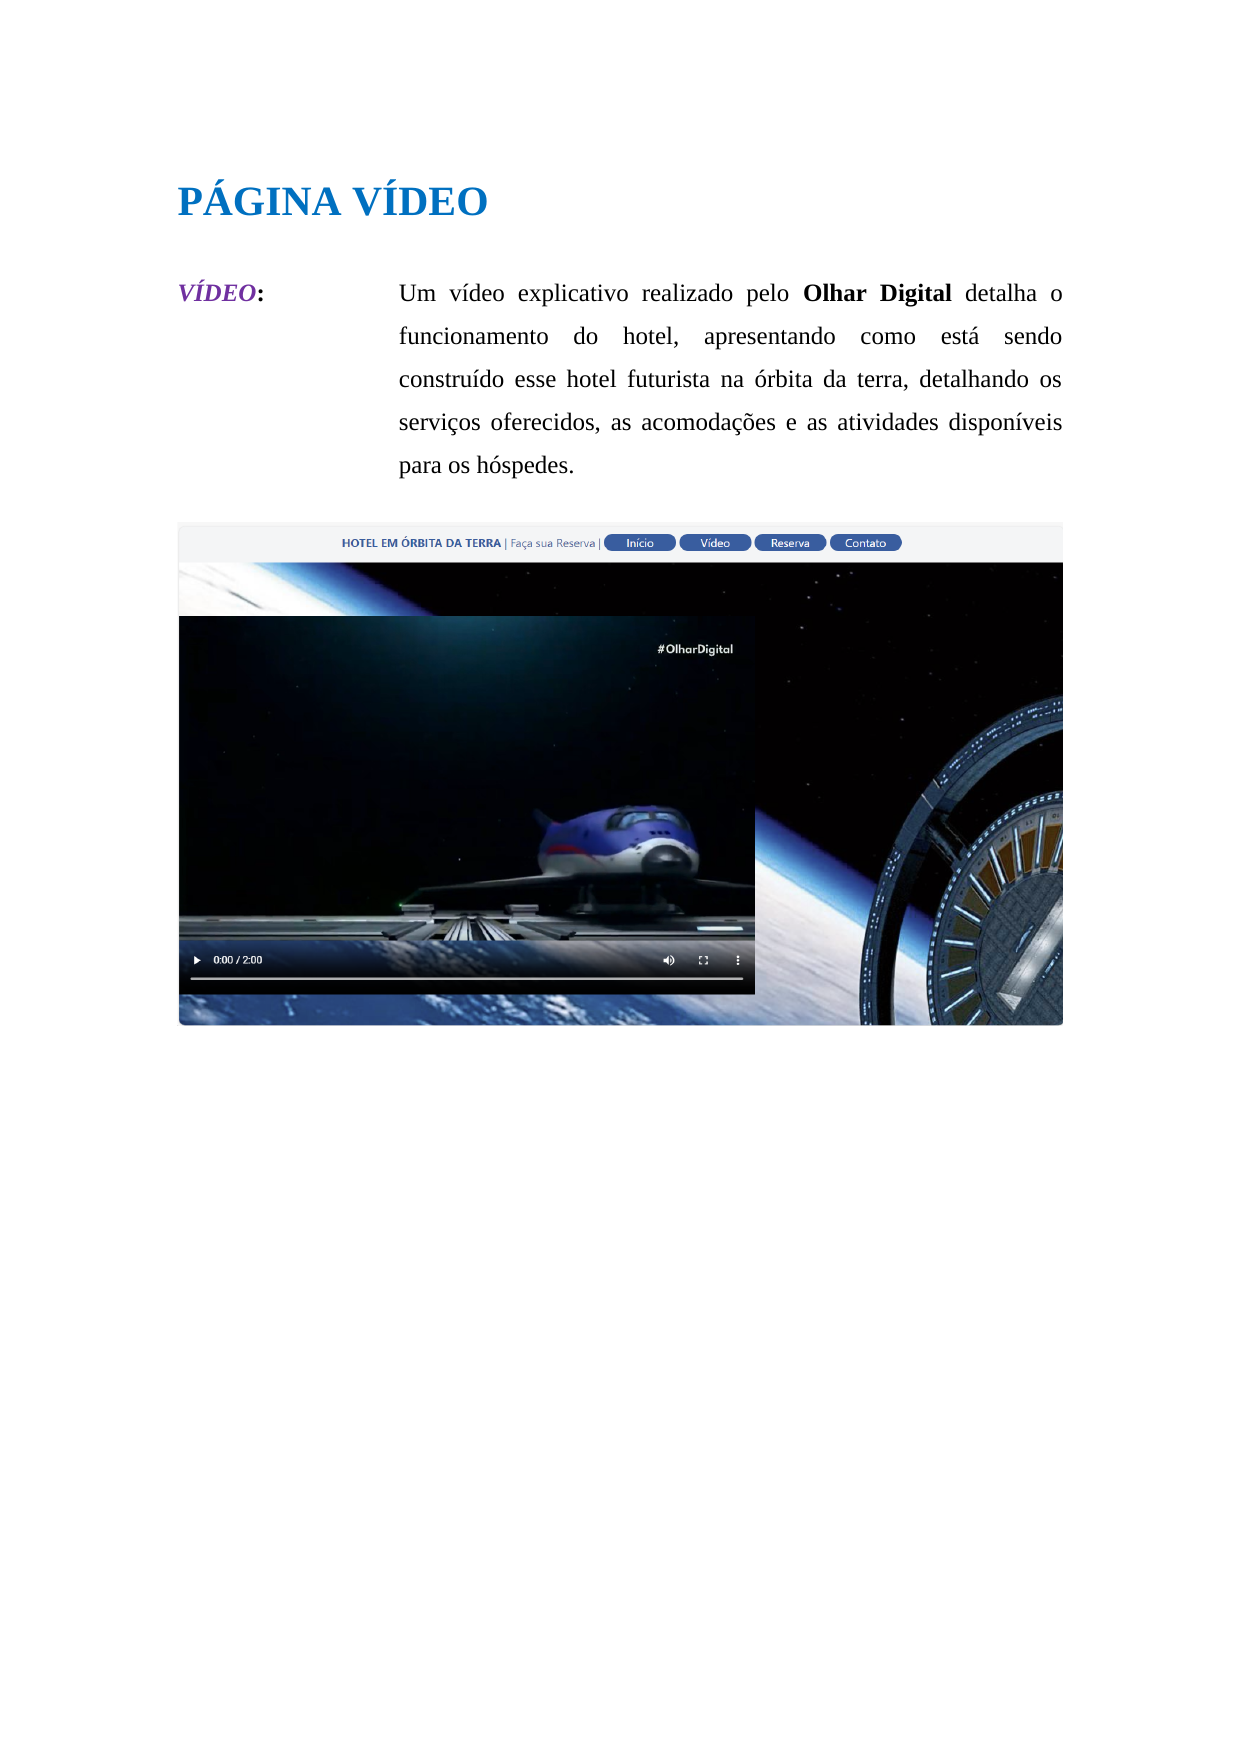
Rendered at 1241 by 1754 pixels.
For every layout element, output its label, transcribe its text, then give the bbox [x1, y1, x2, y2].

text VÍDEO: Um vídeo explicativo realizado pelo Olhar Digital detalha o funcionamento do hotel, apresentando como está sendo construído esse hotel futurista na órbita da terra, detalhando os serviços oferecidos, as acomodações e as atividades disponíveis para os hóspedes. [177, 278, 1063, 479]
text PÁGINA VÍDEO [177, 177, 1063, 225]
picture [177, 522, 1063, 1026]
